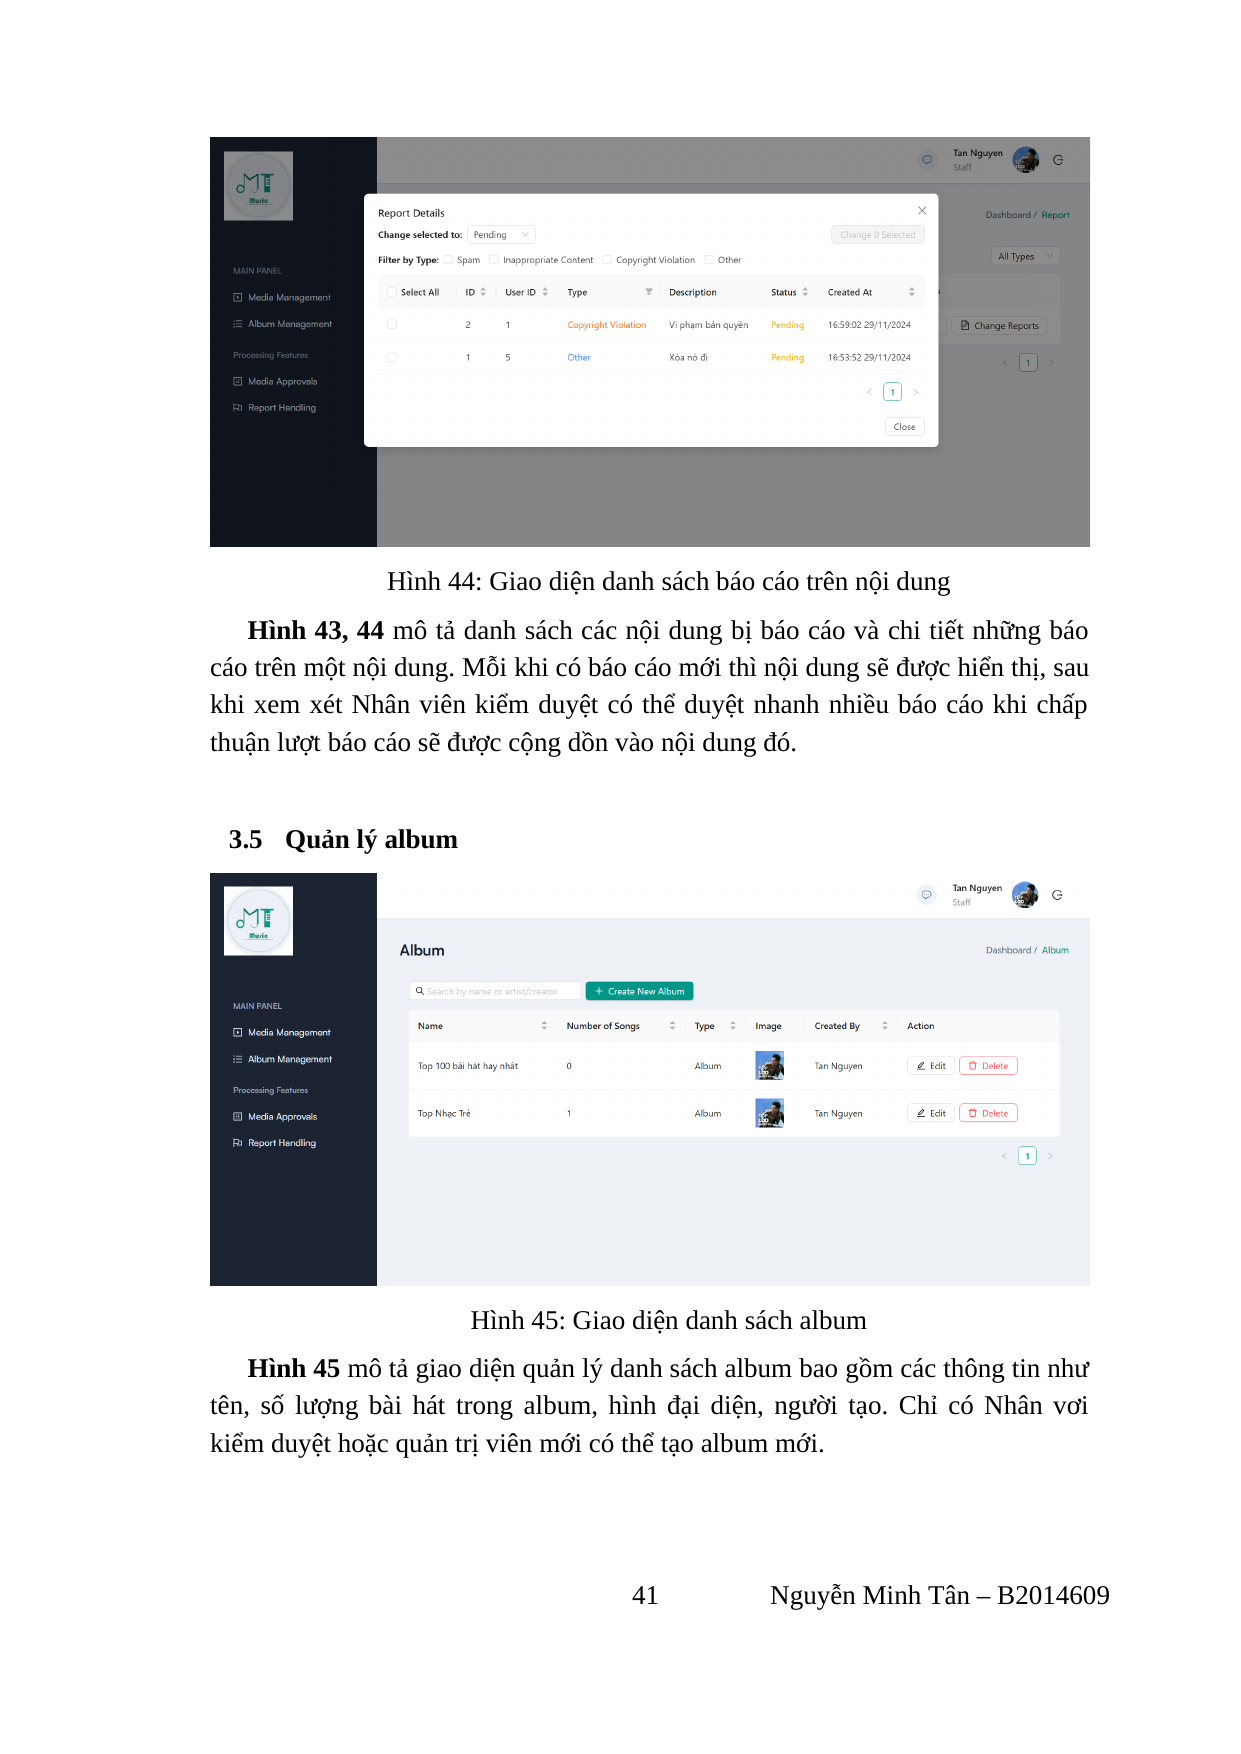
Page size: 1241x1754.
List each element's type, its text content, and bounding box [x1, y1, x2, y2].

text Hình 43, 44 mô tả danh sách các nội dung bị báo cáo và chi tiết những báo cáo trên một nội dung. Mỗi khi có báo cáo mới thì nội dung sẽ được hiển thị, sau khi xem xét Nhân viên kiểm duyệt có thể duyệt nhanh nhiều báo cáo khi chấp thuận lượt báo cáo sẽ được cộng dồn vào nội dung đó. [210, 614, 1090, 757]
picture [210, 137, 1091, 547]
text Hình 45 mô tả giao diện quản lý danh sách album bao gồm các thông tin như tên, số lượng bài hát trong album, hình đại diện, người tạo. Chỉ có Nhân vơi kiểm duyệt hoặc quản trị viên mới có thể tạo album mới. [210, 1352, 1090, 1458]
picture [210, 873, 1091, 1286]
subtitle Quản lý album [210, 824, 1090, 855]
